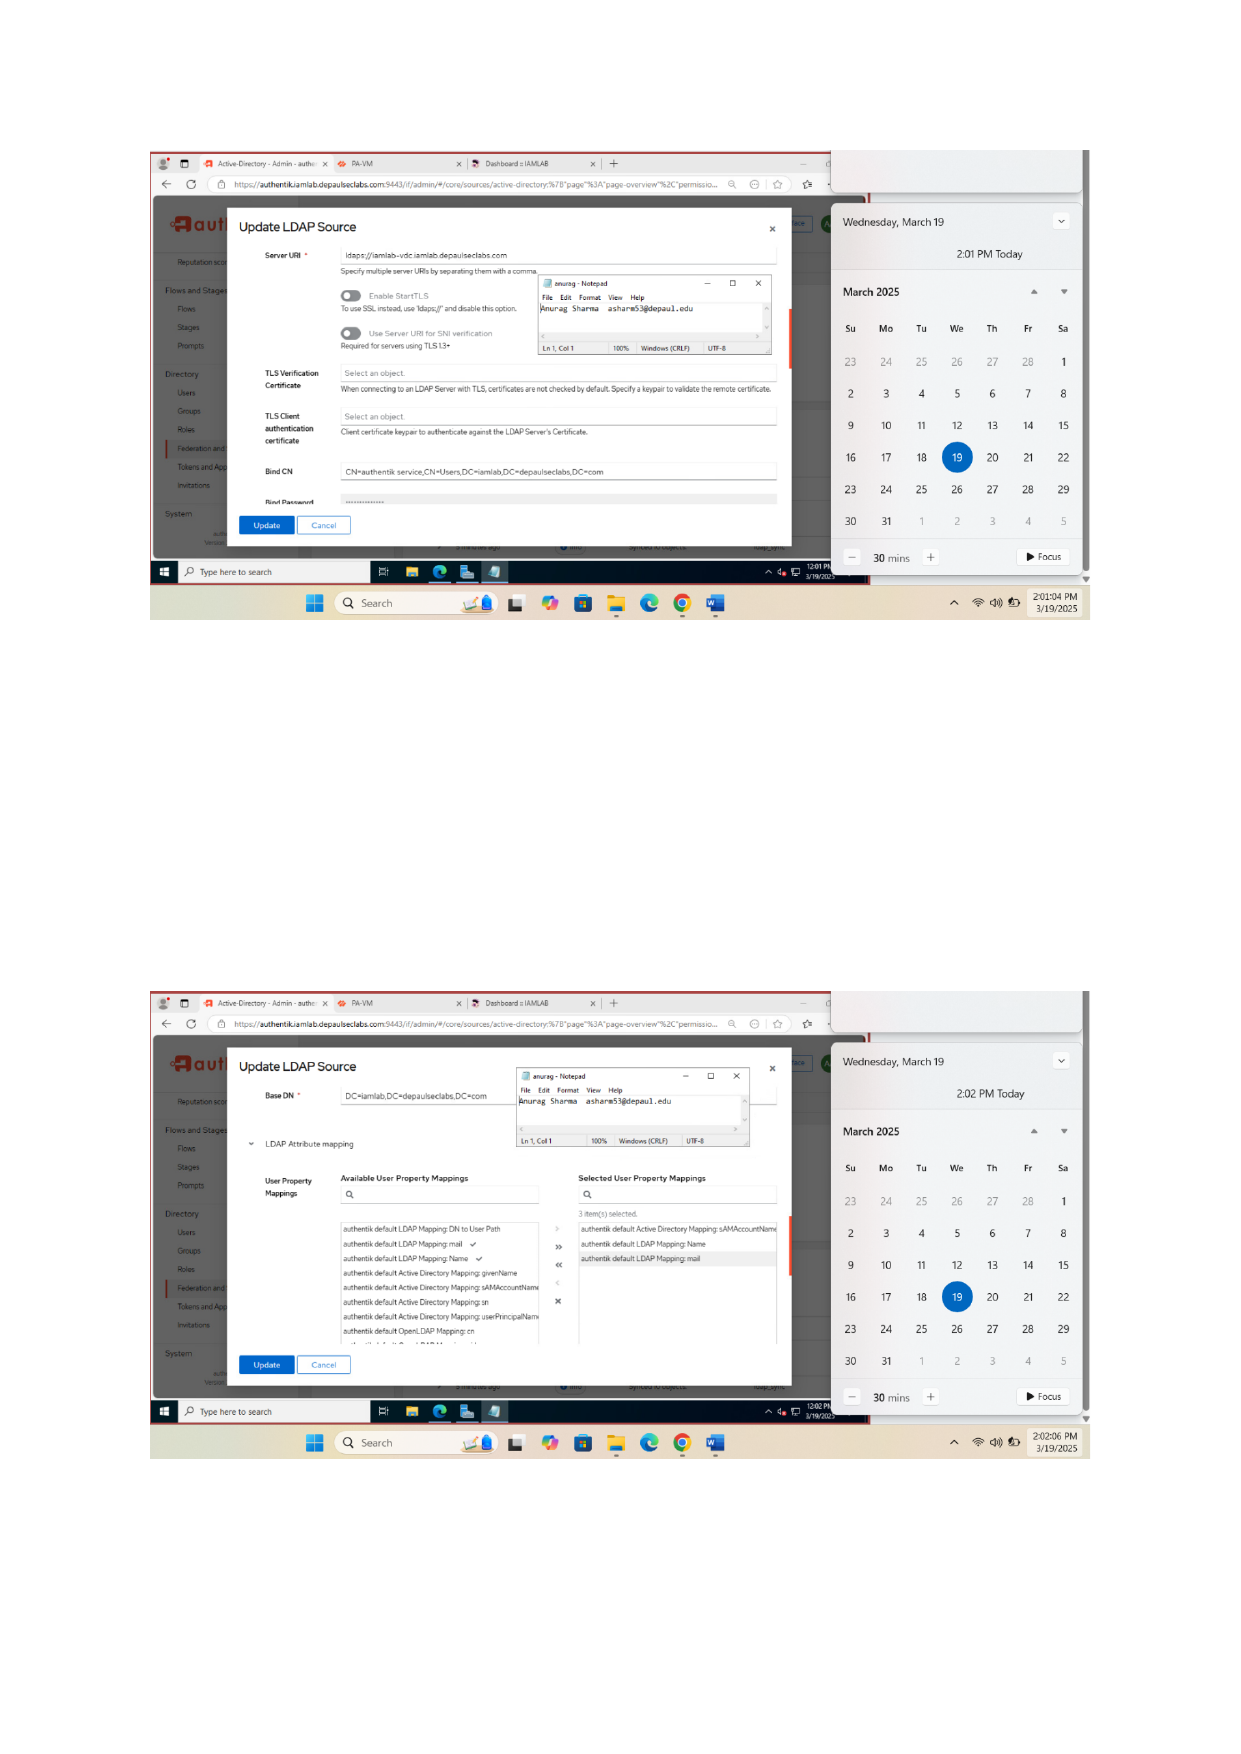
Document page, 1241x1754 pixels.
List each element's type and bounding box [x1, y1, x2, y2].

picture [150, 991, 1091, 1459]
picture [150, 150, 1091, 620]
